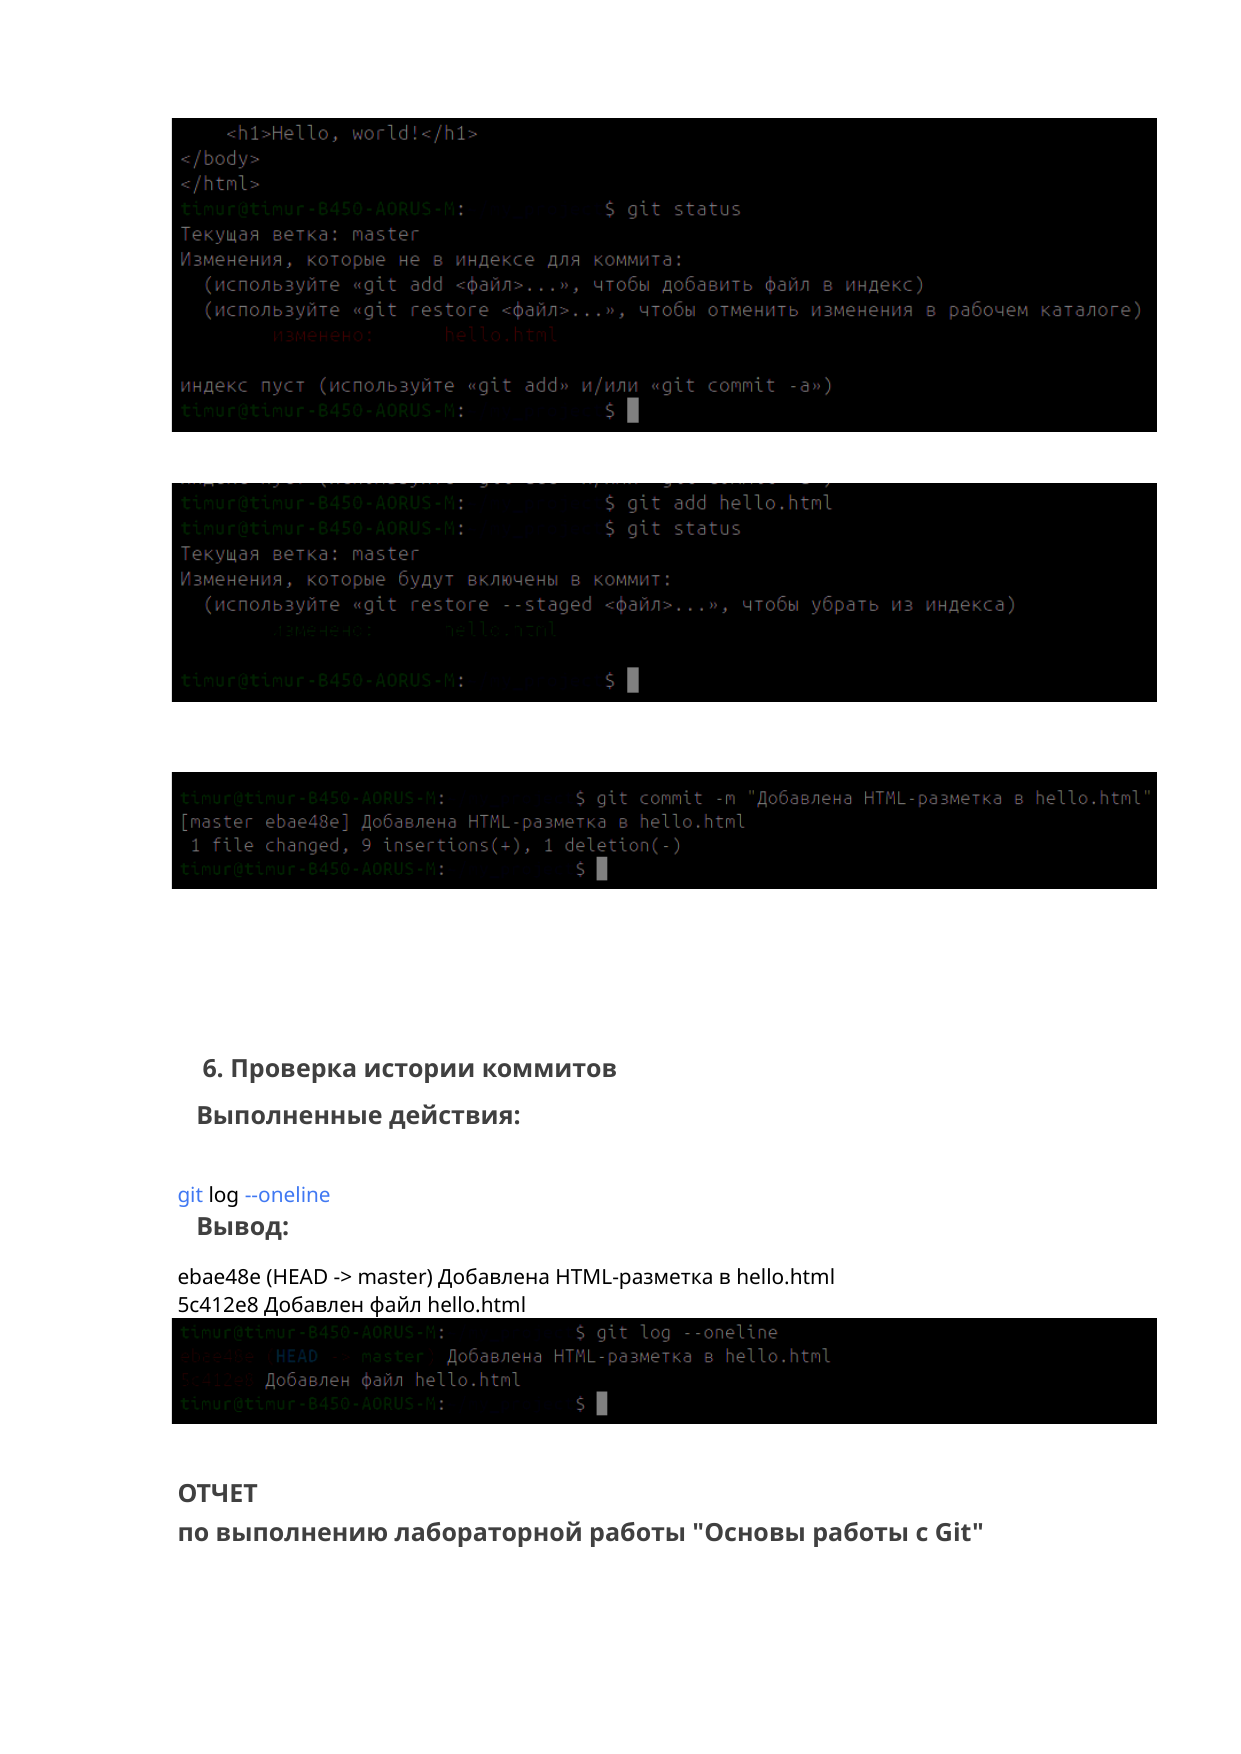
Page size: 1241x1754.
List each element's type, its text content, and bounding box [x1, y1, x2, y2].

text Выполненные действия: [196, 1097, 1152, 1131]
text 5c412e8 Добавлен файл hello.html [177, 1291, 1152, 1318]
subtitle 6. Проверка истории коммитов [202, 1051, 1152, 1085]
text ОТЧЕТ по выполнению лабораторной работы "Основы работы с Git" [177, 1476, 1152, 1549]
text ebae48e (HEAD -> master) Добавлена HTML-разметка в hello.html [177, 1262, 1152, 1291]
text Вывод: [196, 1208, 1152, 1242]
text git log --oneline [177, 1180, 1152, 1208]
